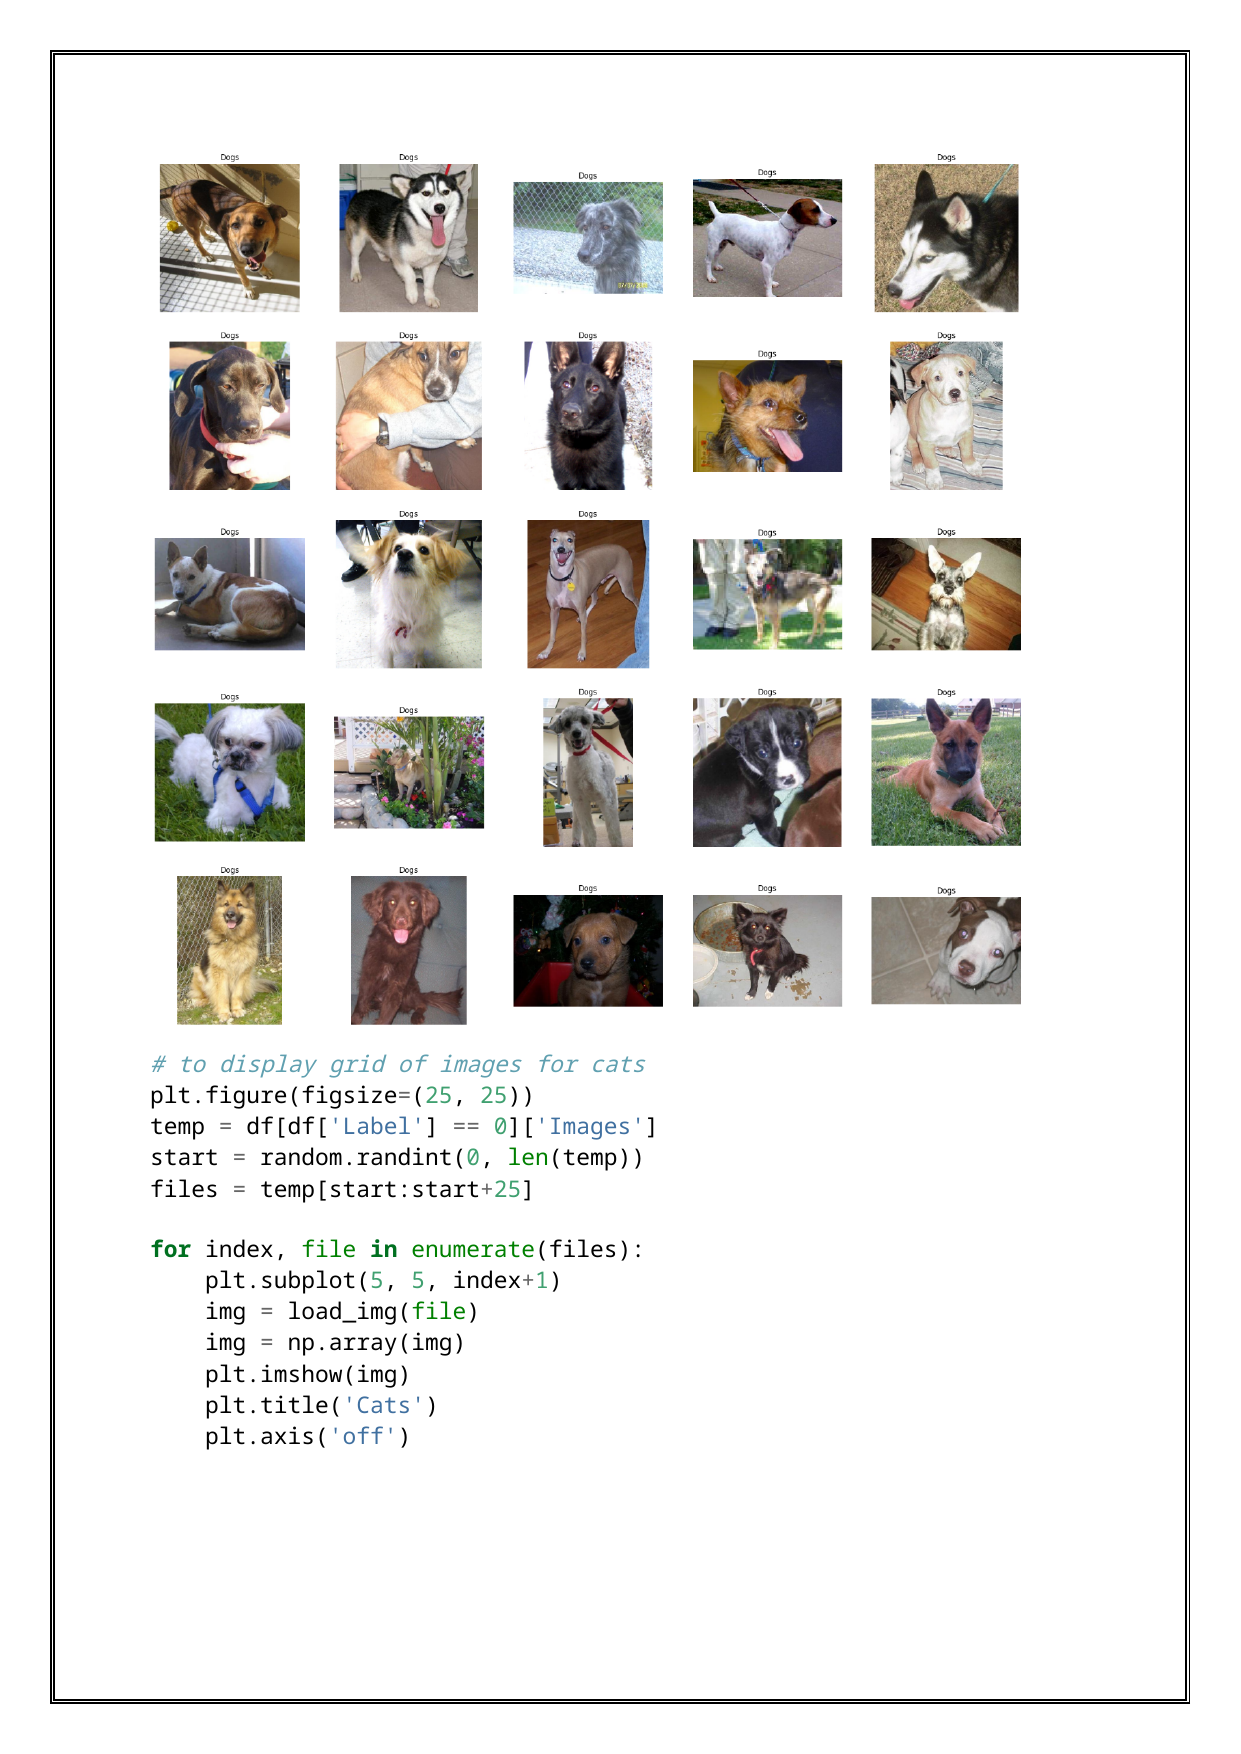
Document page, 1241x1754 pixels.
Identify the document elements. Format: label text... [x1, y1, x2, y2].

text # to display grid of images for cats plt.figure(figsize=(25, 25)) temp = df[df['Label'] == 0]['Images'] start = random.randint(0, len(temp)) files = temp[start:start+25] for index, file in enumerate(files): plt.subplot(5, 5, index+1) img = load_img(file) img = np.array(img) plt.imshow(img) plt.title('Cats') plt.axis('off') [150, 1047, 1090, 1451]
picture [150, 150, 1025, 1029]
